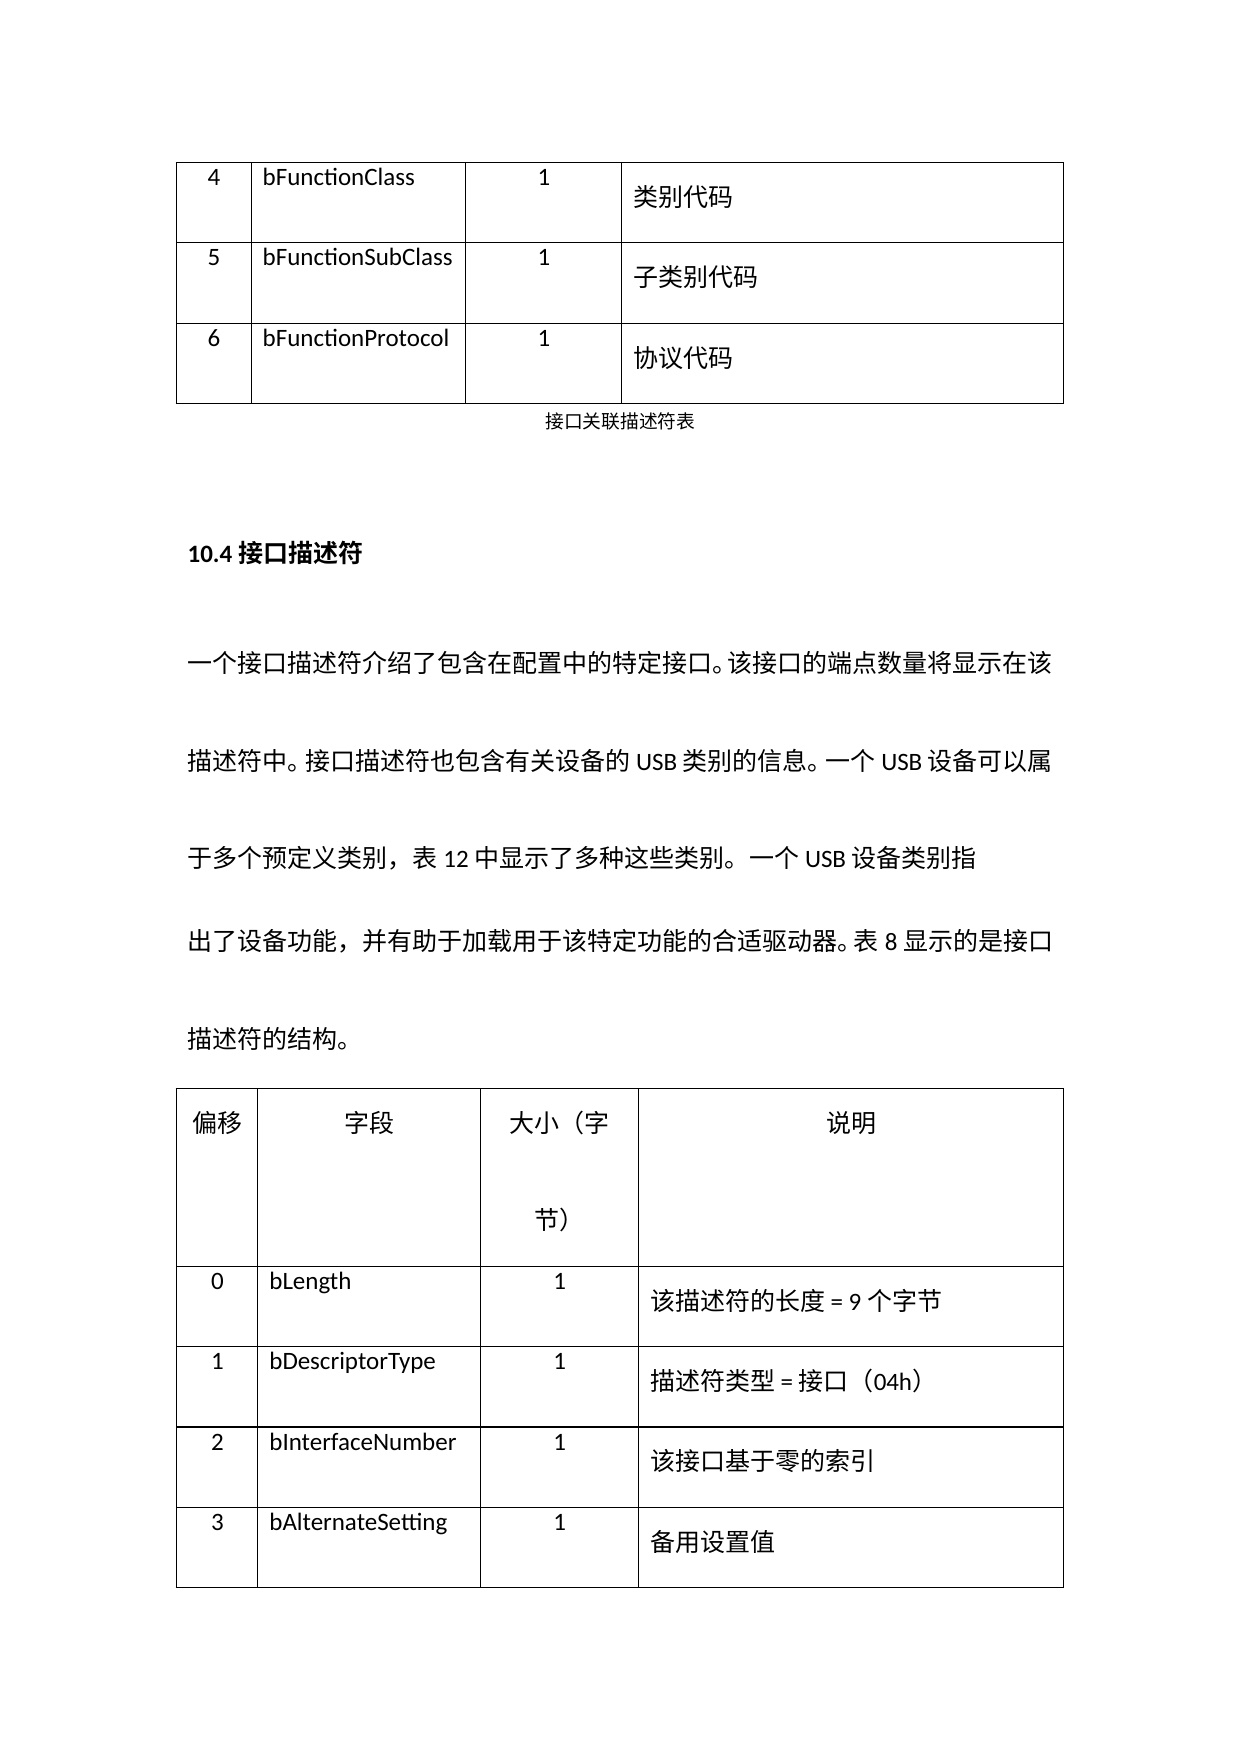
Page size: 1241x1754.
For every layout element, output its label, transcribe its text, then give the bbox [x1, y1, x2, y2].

table_cell 1 [481, 1267, 638, 1346]
table_cell 类别代码 [622, 163, 1063, 242]
table_cell bDescriptorType [258, 1347, 480, 1426]
table_cell 0 [177, 1267, 257, 1346]
table_header 偏移 [177, 1089, 257, 1266]
table_cell bFunctionClass [252, 163, 465, 242]
table_cell 5 [177, 243, 251, 323]
table_cell 2 [177, 1428, 257, 1507]
table_cell 协议代码 [622, 324, 1063, 403]
table_cell 备用设置值 [639, 1508, 1063, 1587]
table_cell 1 [177, 1347, 257, 1426]
table_header 大小（字节） [481, 1089, 638, 1266]
table_cell bAlternateSetting [258, 1508, 480, 1587]
table_header 说明 [639, 1089, 1063, 1266]
table_cell 1 [481, 1508, 638, 1587]
table_cell bFunctionSubClass [252, 243, 465, 323]
table_cell bLength [258, 1267, 480, 1346]
table_cell 1 [466, 243, 621, 323]
table_cell 1 [481, 1428, 638, 1507]
table_cell 子类别代码 [622, 243, 1063, 323]
text 一个接口描述符介绍了包含在配置中的特定接口。该接口的端点数量将显示在该描述符中。接口描述符也包含有关设备的 USB 类别的信息。一个 USB 设备可以属于多个预定义类别，表 12 中显示了多种这些类别。一个 USB 设备类别指 [187, 629, 1053, 889]
table_cell 1 [481, 1347, 638, 1426]
text 出了设备功能，并有助于加载用于该特定功能的合适驱动器。表 8 显示的是接口描述符的结构。 [187, 907, 1053, 1070]
table_cell bInterfaceNumber [258, 1428, 480, 1507]
table_cell 该描述符的长度 = 9 个字节 [639, 1267, 1063, 1346]
table_cell 该接口基于零的索引 [639, 1428, 1063, 1507]
table_cell bFunctionProtocol [252, 324, 465, 403]
table_cell 4 [177, 163, 251, 242]
text 接口关联描述符表 [187, 404, 1053, 436]
table_header 字段 [258, 1089, 480, 1266]
table_cell 1 [466, 324, 621, 403]
table_cell 描述符类型 = 接口（04h） [639, 1347, 1063, 1426]
table_cell 3 [177, 1508, 257, 1587]
table_cell 1 [466, 163, 621, 242]
subtitle 10.4 接口描述符 [187, 519, 1053, 584]
table_cell 6 [177, 324, 251, 403]
